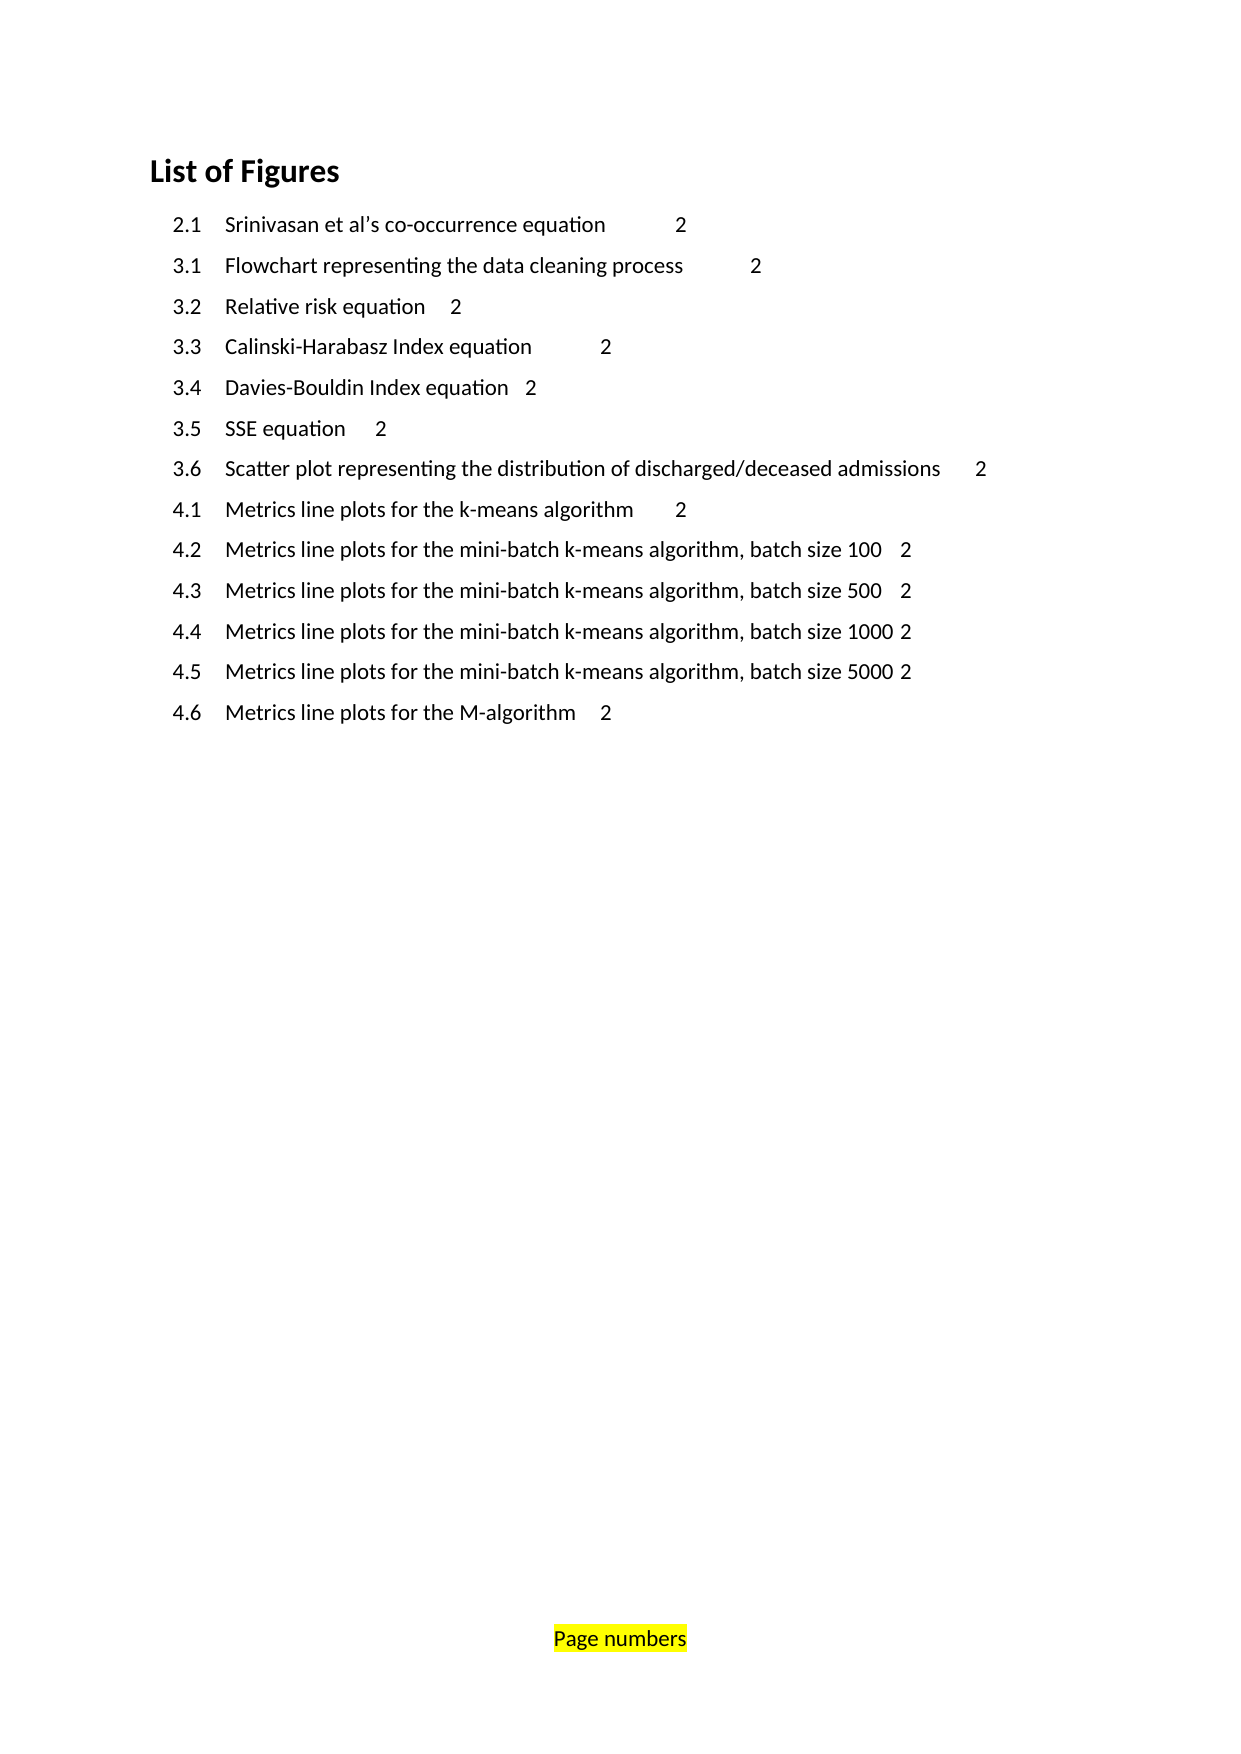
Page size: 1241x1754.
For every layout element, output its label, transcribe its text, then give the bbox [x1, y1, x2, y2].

text 2.1 Srinivasan et al’s co-occurrence equation 2 [172, 211, 1090, 239]
text 4.3 Metrics line plots for the mini-batch k-means algorithm, batch size 500 2 [172, 576, 1090, 604]
text 3.1 Flowchart representing the data cleaning process 2 [172, 251, 1090, 279]
text 4.5 Metrics line plots for the mini-batch k-means algorithm, batch size 5000 2 [172, 657, 1090, 686]
text 3.2 Relative risk equation 2 [172, 292, 1090, 320]
text 4.2 Metrics line plots for the mini-batch k-means algorithm, batch size 100 2 [172, 536, 1090, 564]
text 3.6 Scatter plot representing the distribution of discharged/deceased admissions 2 [172, 454, 1090, 482]
text 3.3 Calinski-Harabasz Index equation 2 [172, 332, 1090, 361]
text List of Figures [150, 150, 1090, 191]
text 3.5 SSE equation 2 [172, 414, 1090, 442]
text 4.1 Metrics line plots for the k-means algorithm 2 [172, 495, 1090, 523]
text 4.6 Metrics line plots for the M-algorithm 2 [172, 698, 1090, 726]
text 3.4 Davies-Bouldin Index equation 2 [172, 373, 1090, 401]
text 4.4 Metrics line plots for the mini-batch k-means algorithm, batch size 1000 2 [172, 617, 1090, 645]
